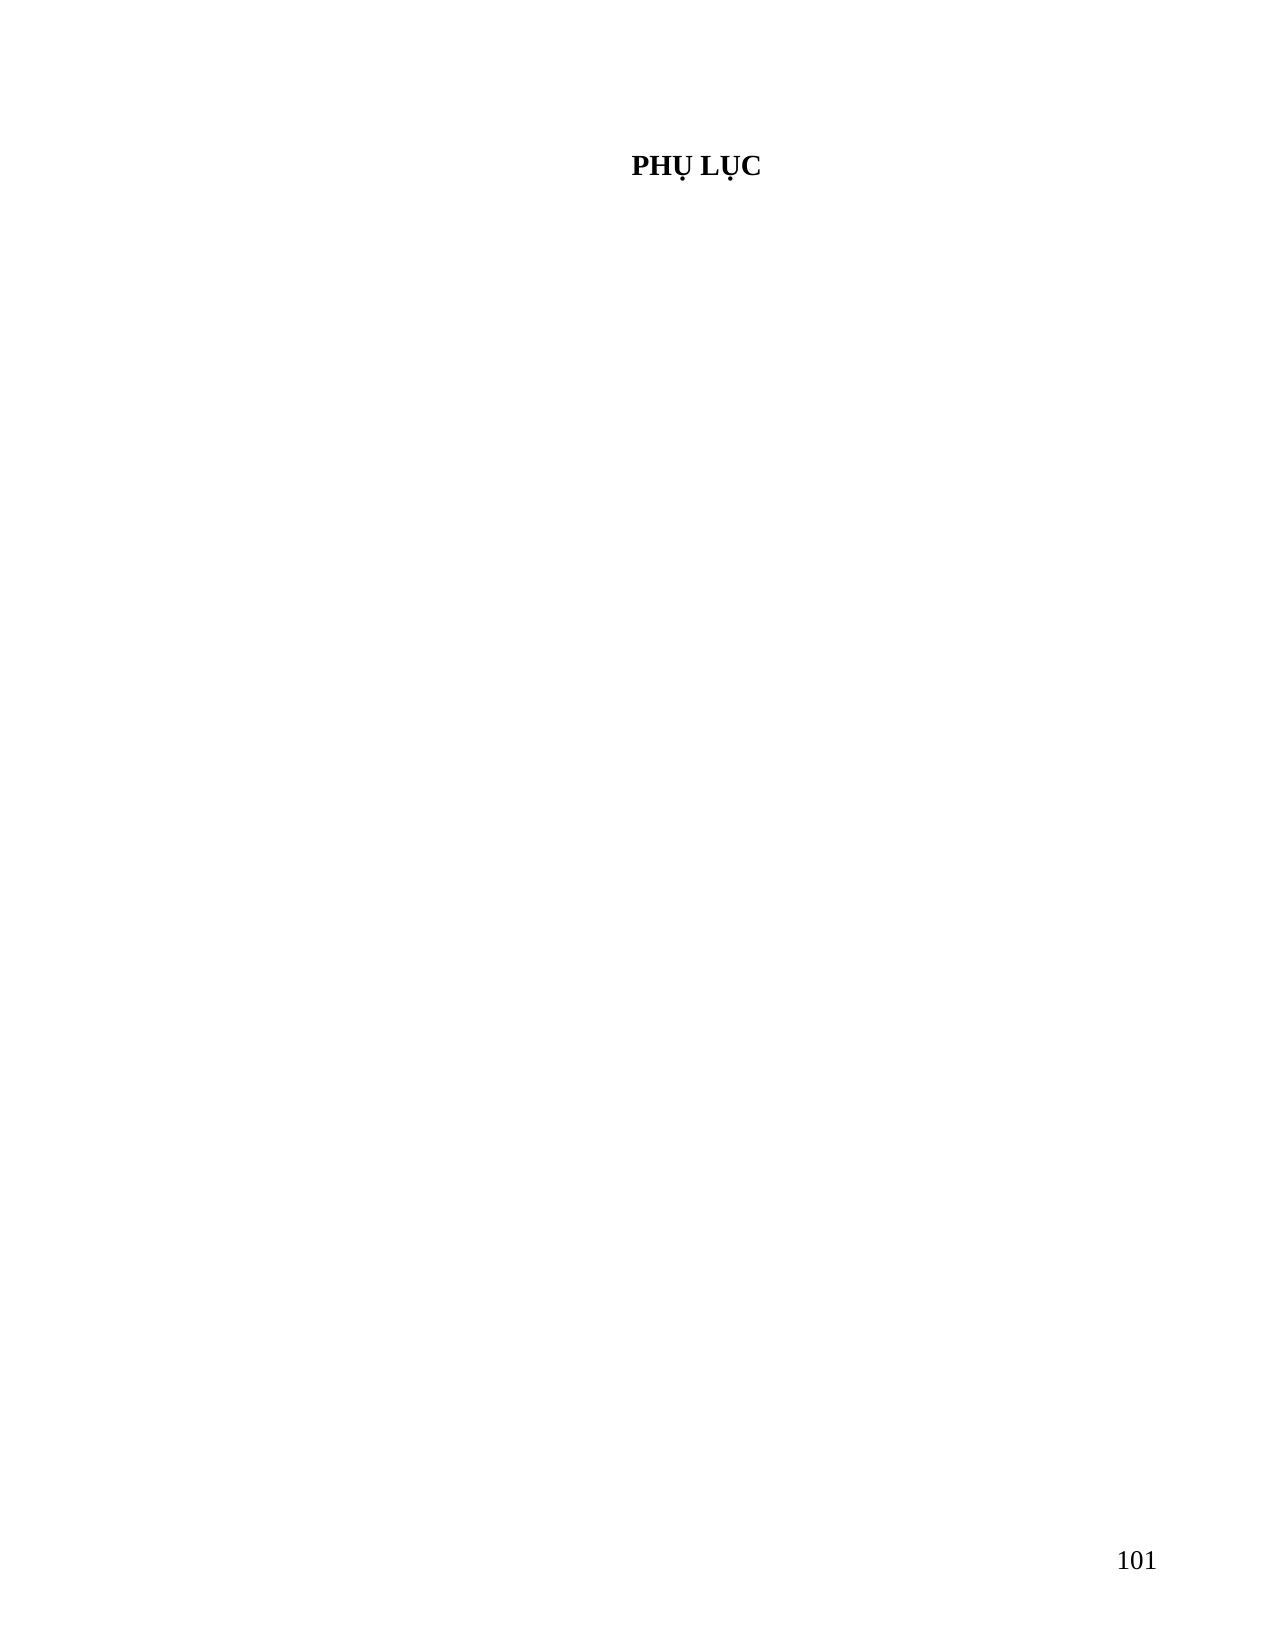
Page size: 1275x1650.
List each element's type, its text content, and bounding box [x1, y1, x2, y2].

text PHỤ LỤC [207, 148, 1157, 181]
